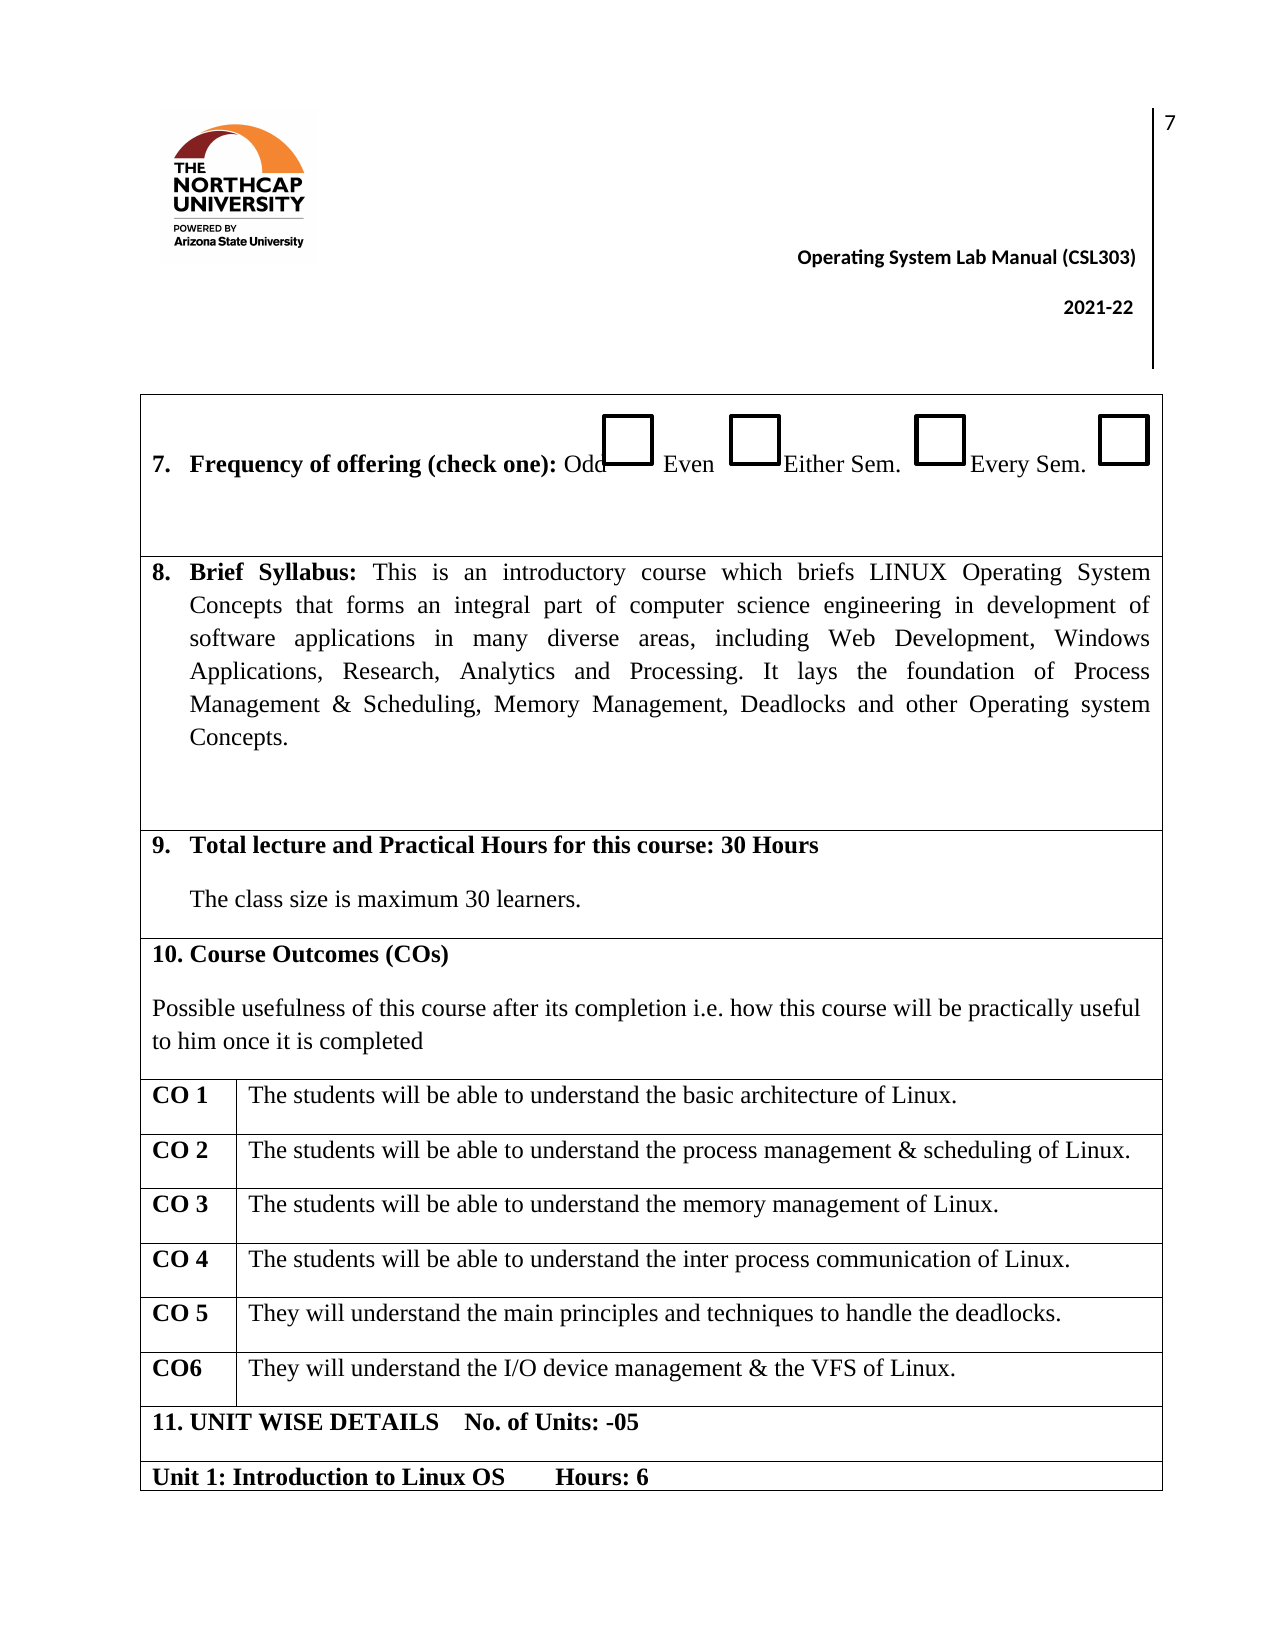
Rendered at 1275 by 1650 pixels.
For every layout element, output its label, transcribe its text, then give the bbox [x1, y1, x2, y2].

table_cell The students will be able to understand the process management & scheduling of Linux. [237, 1135, 1162, 1188]
table_cell They will understand the I/O device management & the VFS of Linux. [237, 1353, 1162, 1406]
table_cell CO 2 [141, 1135, 236, 1188]
table_cell CO6 [141, 1353, 236, 1406]
table_cell Brief Syllabus: This is an introductory course which briefs LINUX Operating System Concepts that forms an integral part of computer science engineering in development of software applications in many diverse areas, including Web Development, Windows Applications, Research, Analytics and Processing. It lays the foundation of Process Management & Scheduling, Memory Management, Deadlocks and other Operating system Concepts. [141, 557, 1162, 829]
table_cell CO 1 [141, 1080, 236, 1134]
table_cell The students will be able to understand the basic architecture of Linux. [237, 1080, 1162, 1134]
table_cell Course Outcomes (COs) Possible usefulness of this course after its completion i.e. how this course will be practically useful to him once it is completed [141, 939, 1162, 1079]
picture [161, 108, 318, 265]
table_cell Frequency of offering (check one): Odd Even Either Sem. Every Sem. [141, 395, 1162, 556]
table_cell CO 5 [141, 1298, 236, 1352]
table_cell UNIT WISE DETAILS No. of Units: -05 [141, 1407, 1162, 1461]
table_cell The students will be able to understand the inter process communication of Linux. [237, 1244, 1162, 1297]
table_cell Total lecture and Practical Hours for this course: 30 Hours The class size is maximum 30 learners. [141, 831, 1162, 938]
table_cell CO 3 [141, 1189, 236, 1243]
table_cell The students will be able to understand the memory management of Linux. [237, 1189, 1162, 1243]
table_cell They will understand the main principles and techniques to handle the deadlocks. [237, 1298, 1162, 1352]
table_cell CO 4 [141, 1244, 236, 1297]
